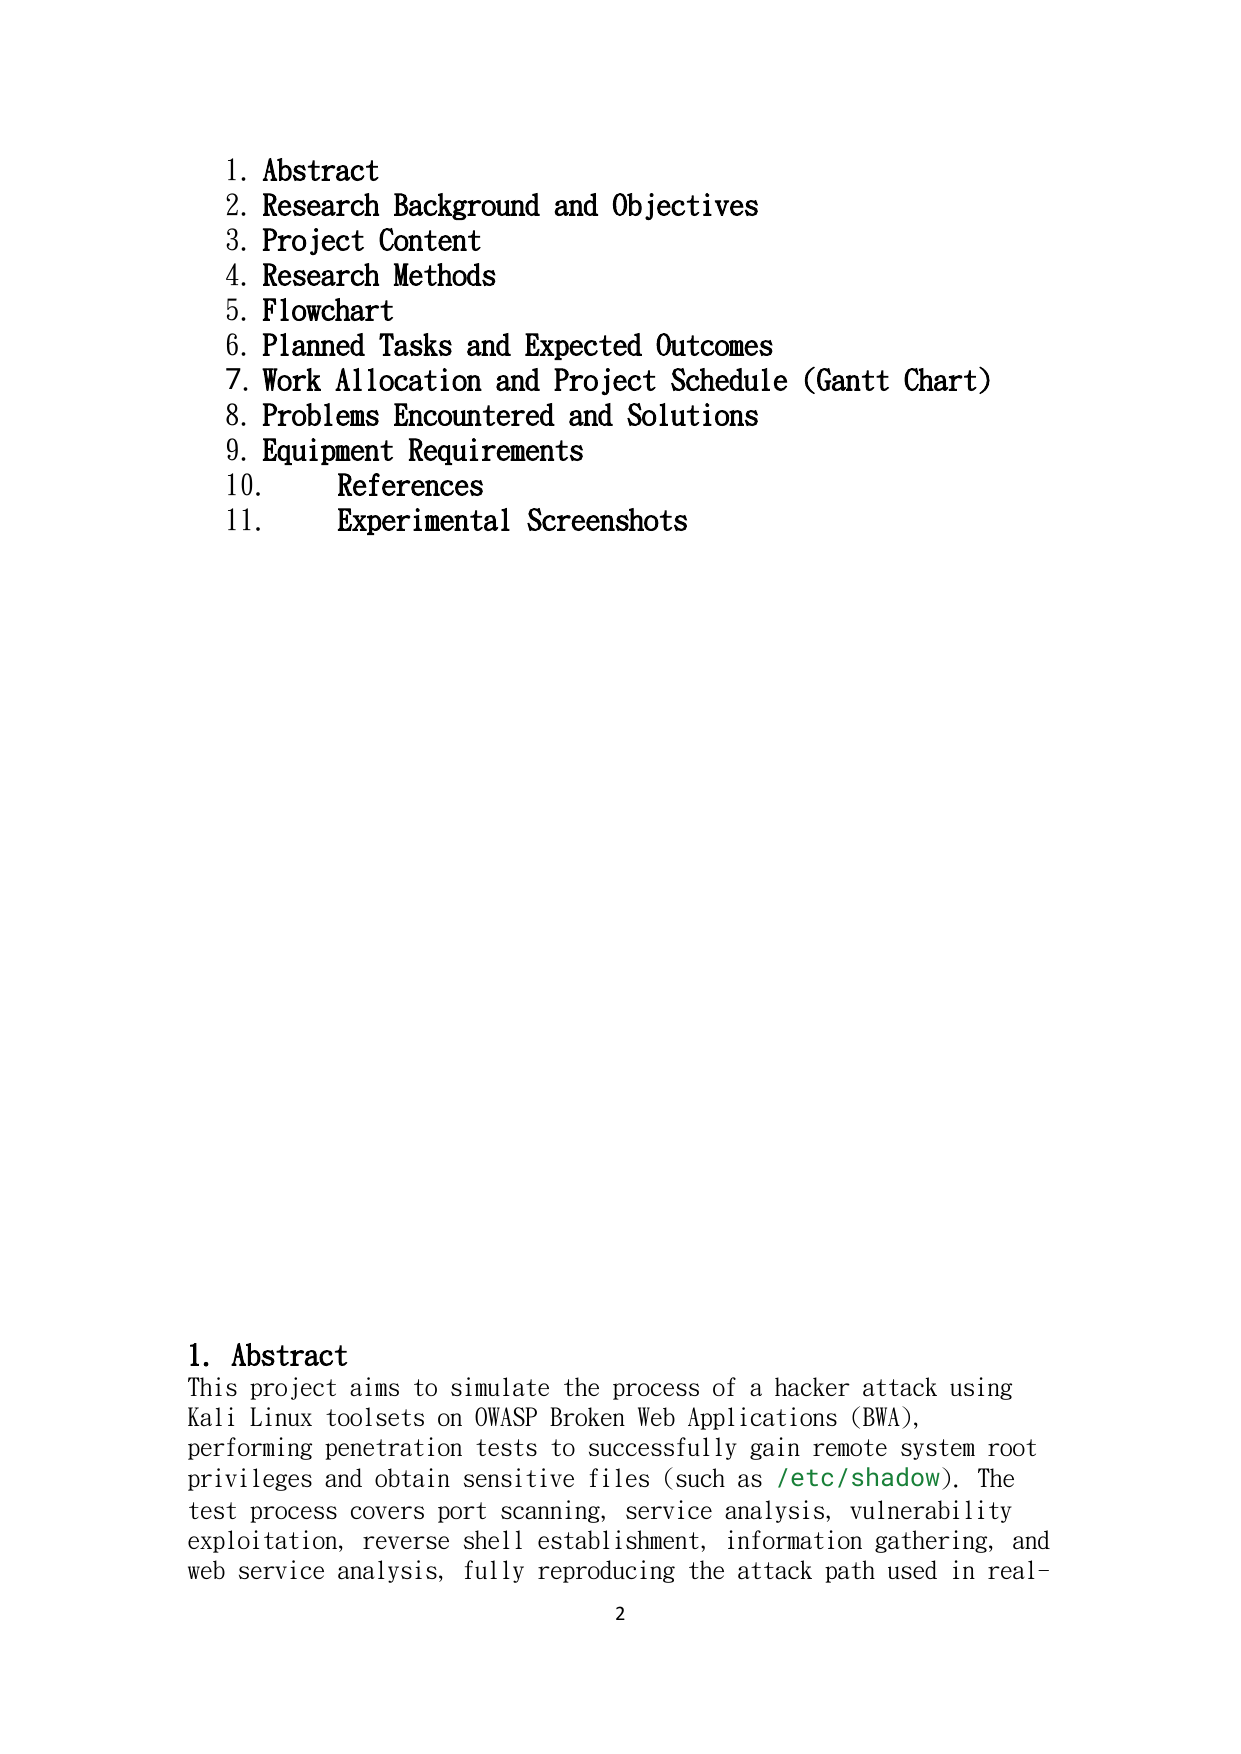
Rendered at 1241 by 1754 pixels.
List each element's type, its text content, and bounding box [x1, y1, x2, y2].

list Project Content [225, 220, 1053, 255]
list Research Methods [225, 255, 1053, 290]
text 1. Abstract [187, 1335, 1053, 1370]
list Abstract [225, 150, 1053, 185]
list Research Background and Objectives [225, 185, 1053, 220]
list Flowchart [225, 290, 1053, 325]
list Work Allocation and Project Schedule (Gantt Chart) [225, 360, 1053, 395]
list Problems Encountered and Solutions [225, 395, 1053, 430]
list Equipment Requirements [225, 430, 1053, 465]
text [187, 1370, 1053, 1583]
list References [225, 465, 1053, 500]
list Planned Tasks and Expected Outcomes [225, 325, 1053, 360]
list Experimental Screenshots [225, 500, 1053, 535]
